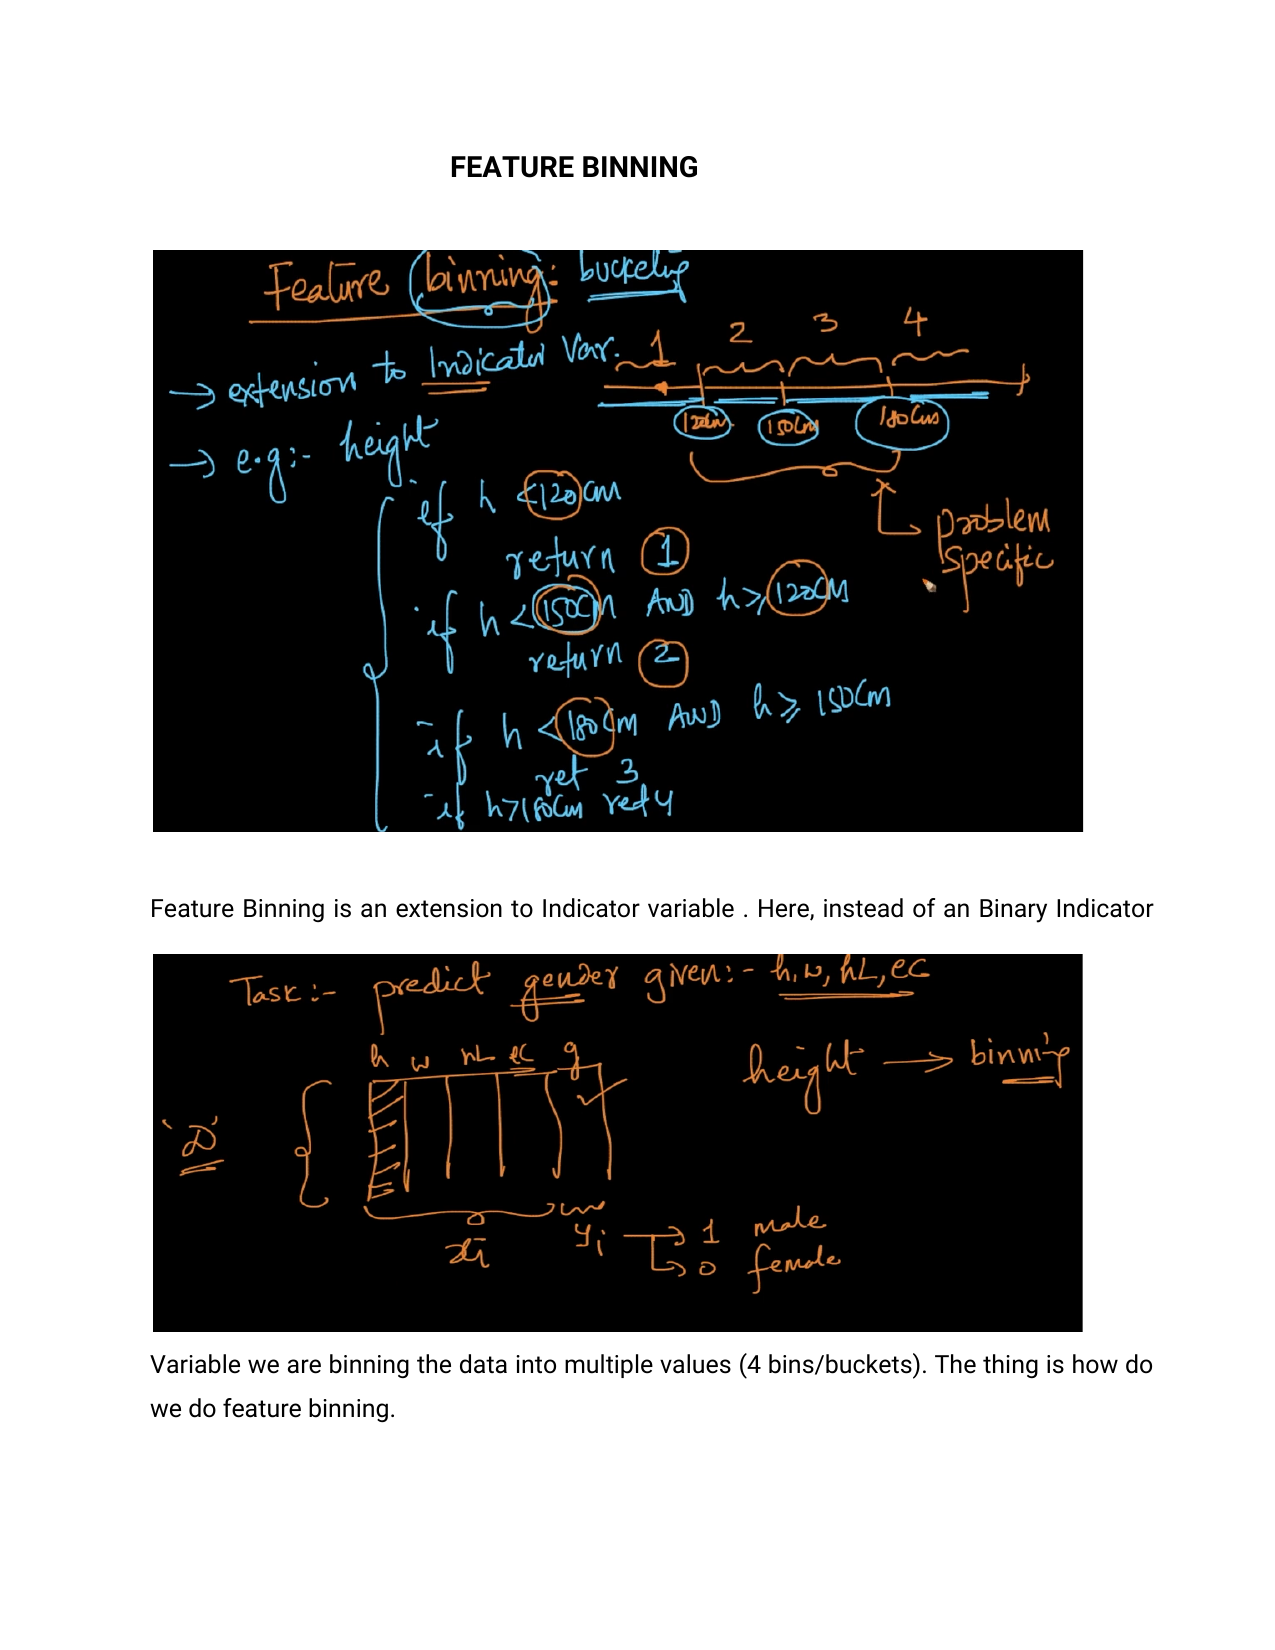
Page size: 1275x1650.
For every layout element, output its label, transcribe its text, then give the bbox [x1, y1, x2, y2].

subtitle FEATURE BINNING [375, 150, 1155, 184]
picture [153, 954, 1083, 1332]
picture [153, 250, 1084, 832]
